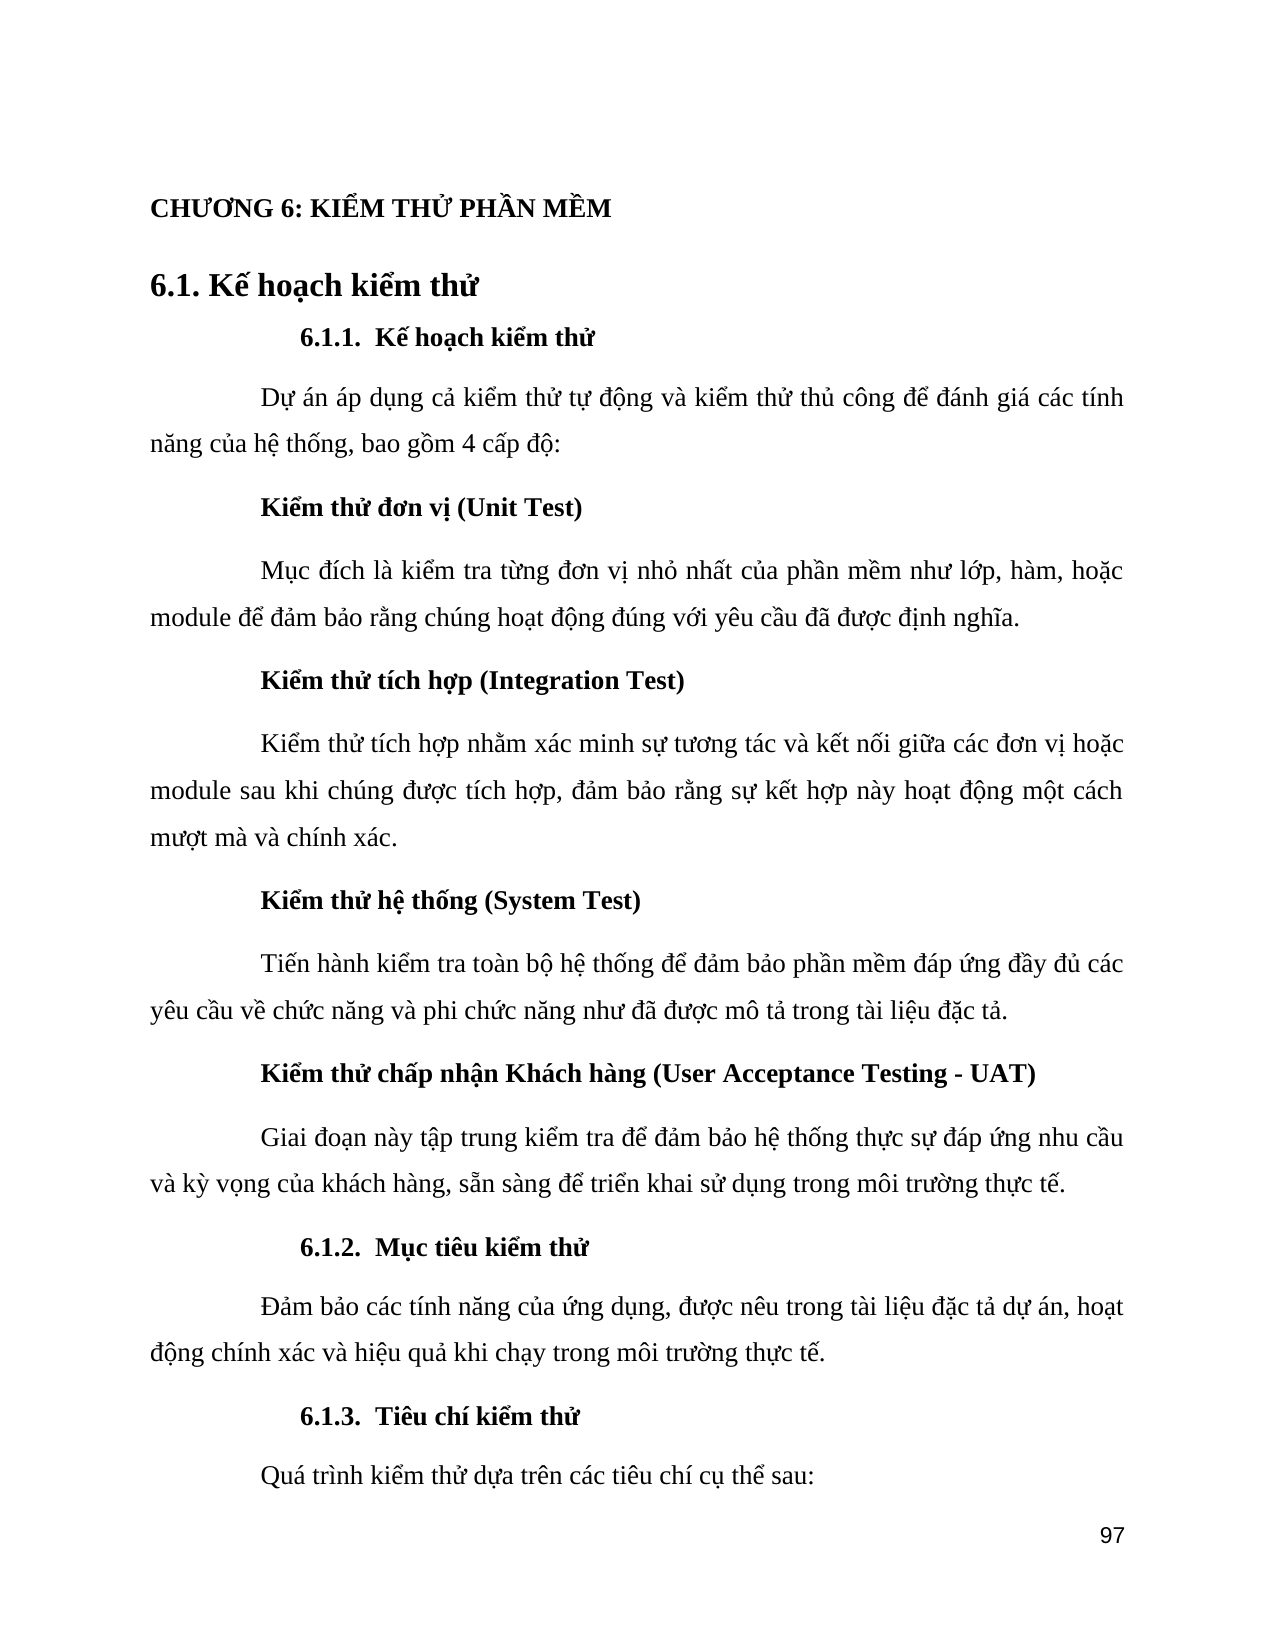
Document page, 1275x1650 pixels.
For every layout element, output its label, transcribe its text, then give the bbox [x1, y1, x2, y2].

text Mục đích là kiểm tra từng đơn vị nhỏ nhất của phần mềm như lớp, hàm, hoặc module để đảm bảo rằng chúng hoạt động đúng với yêu cầu đã được định nghĩa. [150, 554, 1125, 632]
text Kiểm thử hệ thống (System Test) [185, 884, 1125, 915]
text Đảm bảo các tính năng của ứng dụng, được nêu trong tài liệu đặc tả dự án, hoạt động chính xác và hiệu quả khi chạy trong môi trường thực tế. [150, 1290, 1125, 1368]
text Giai đoạn này tập trung kiểm tra để đảm bảo hệ thống thực sự đáp ứng nhu cầu và kỳ vọng của khách hàng, sẵn sàng để triển khai sử dụng trong môi trường thực tế. [150, 1121, 1125, 1198]
subtitle Mục tiêu kiểm thử [300, 1231, 1125, 1262]
subtitle Kế hoạch kiểm thử [300, 321, 1125, 353]
text Dự án áp dụng cả kiểm thử tự động và kiểm thử thủ công để đánh giá các tính năng của hệ thống, bao gồm 4 cấp độ: [150, 381, 1125, 458]
text Kiểm thử tích hợp (Integration Test) [185, 664, 1125, 695]
text Quá trình kiểm thử dựa trên các tiêu chí cụ thể sau: [150, 1459, 1125, 1490]
text Kiểm thử đơn vị (Unit Test) [185, 491, 1125, 522]
text Kiểm thử tích hợp nhằm xác minh sự tương tác và kết nối giữa các đơn vị hoặc module sau khi chúng được tích hợp, đảm bảo rằng sự kết hợp này hoạt động một cách mượt mà và chính xác. [150, 727, 1125, 852]
text Kiểm thử chấp nhận Khách hàng (User Acceptance Testing - UAT) [185, 1057, 1125, 1088]
text Tiến hành kiểm tra toàn bộ hệ thống để đảm bảo phần mềm đáp ứng đầy đủ các yêu cầu về chức năng và phi chức năng như đã được mô tả trong tài liệu đặc tả. [150, 947, 1125, 1025]
subtitle CHƯƠNG 6: KIỂM THỬ PHẦN MỀM [150, 192, 1125, 223]
subtitle Tiêu chí kiểm thử [300, 1400, 1125, 1431]
subtitle 6.1. Kế hoạch kiểm thử [150, 265, 1125, 303]
